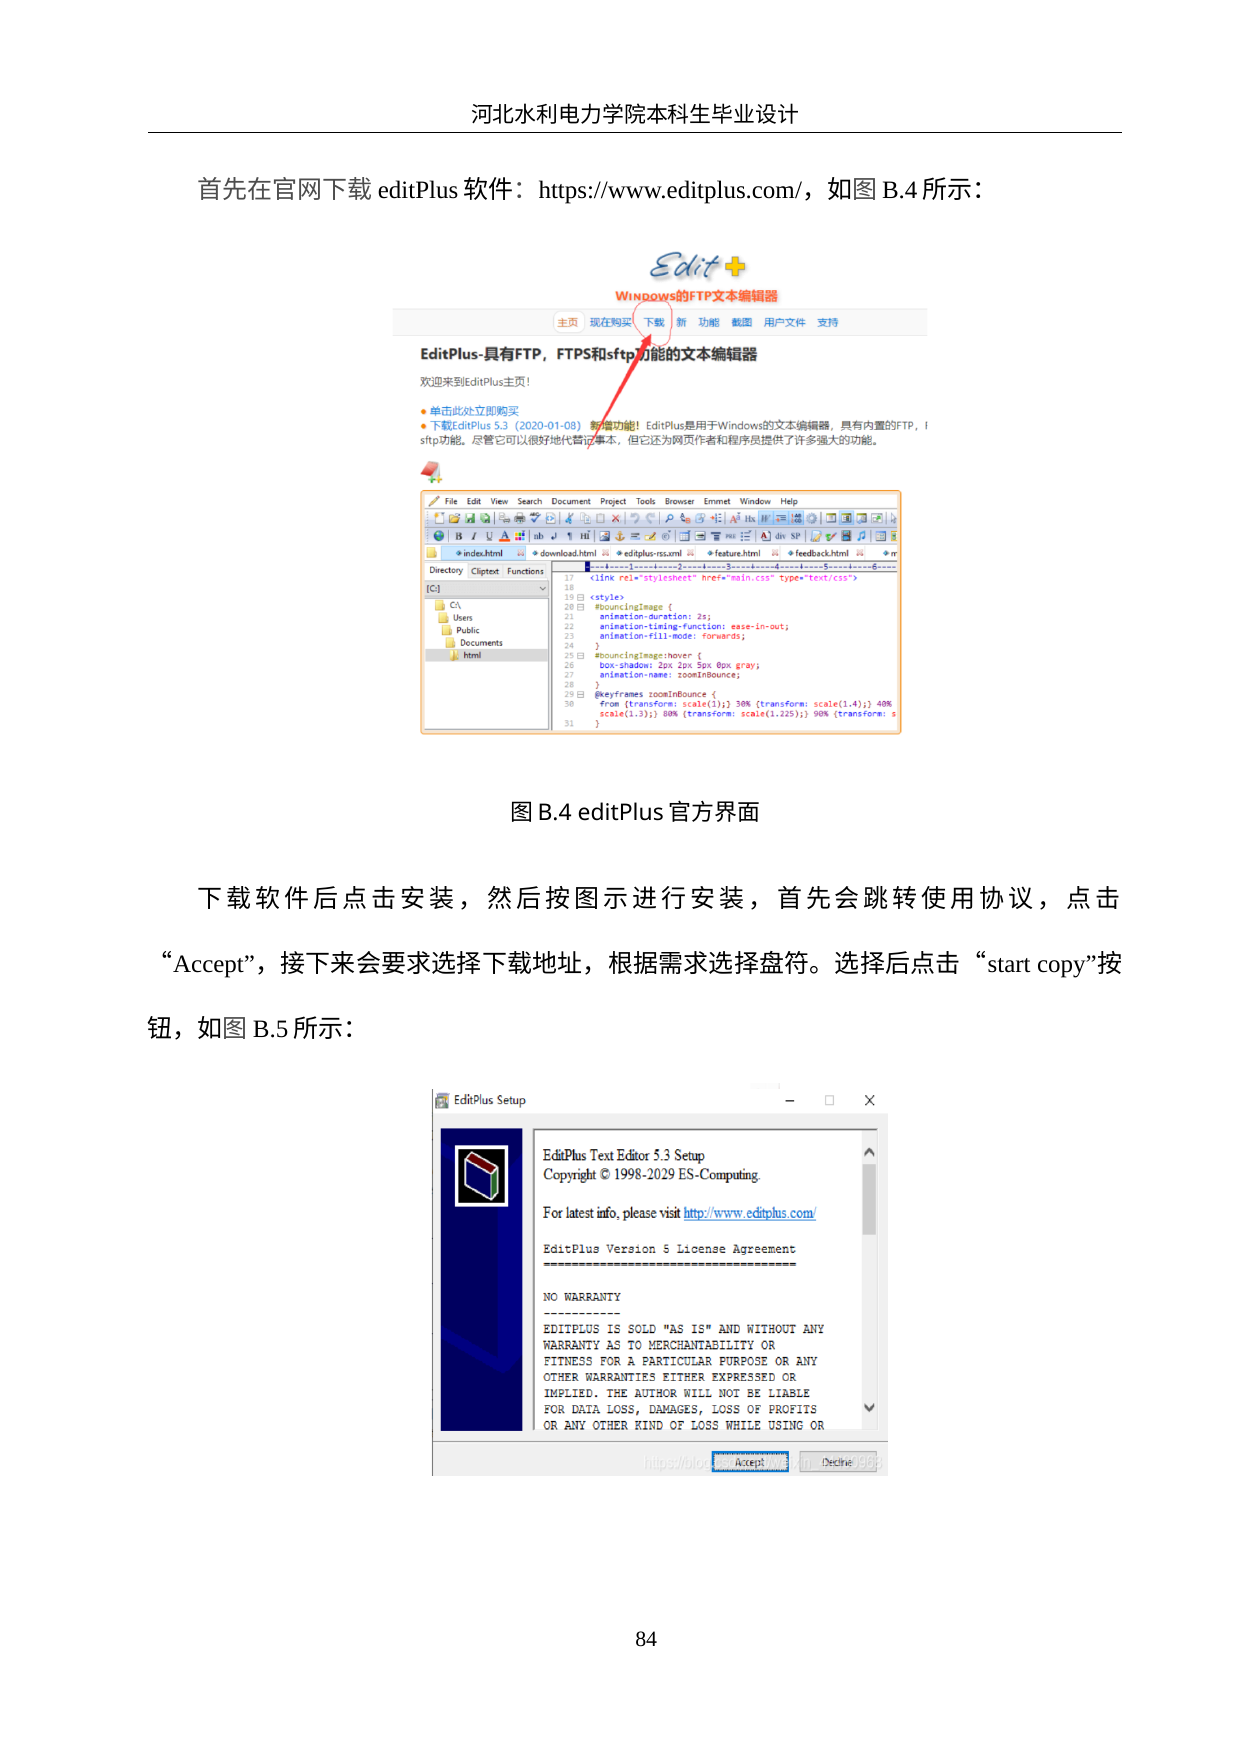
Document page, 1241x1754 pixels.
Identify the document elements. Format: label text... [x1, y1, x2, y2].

text 下载软件后点击安装，然后按图示进行安装，首先会跳转使用协议，点击“Accept”，接下来会要求选择下载地址，根据需求选择盘符。选择后点击“start copy”按钮，如图B.5所示： [148, 864, 1122, 1059]
text 图B.4 editPlus官方界面 [148, 778, 1122, 843]
picture [392, 245, 928, 739]
picture [431, 1083, 888, 1476]
text 首先在官网下载editPlus软件：https://www.editplus.com/，如图B.4所示： [148, 155, 1122, 220]
